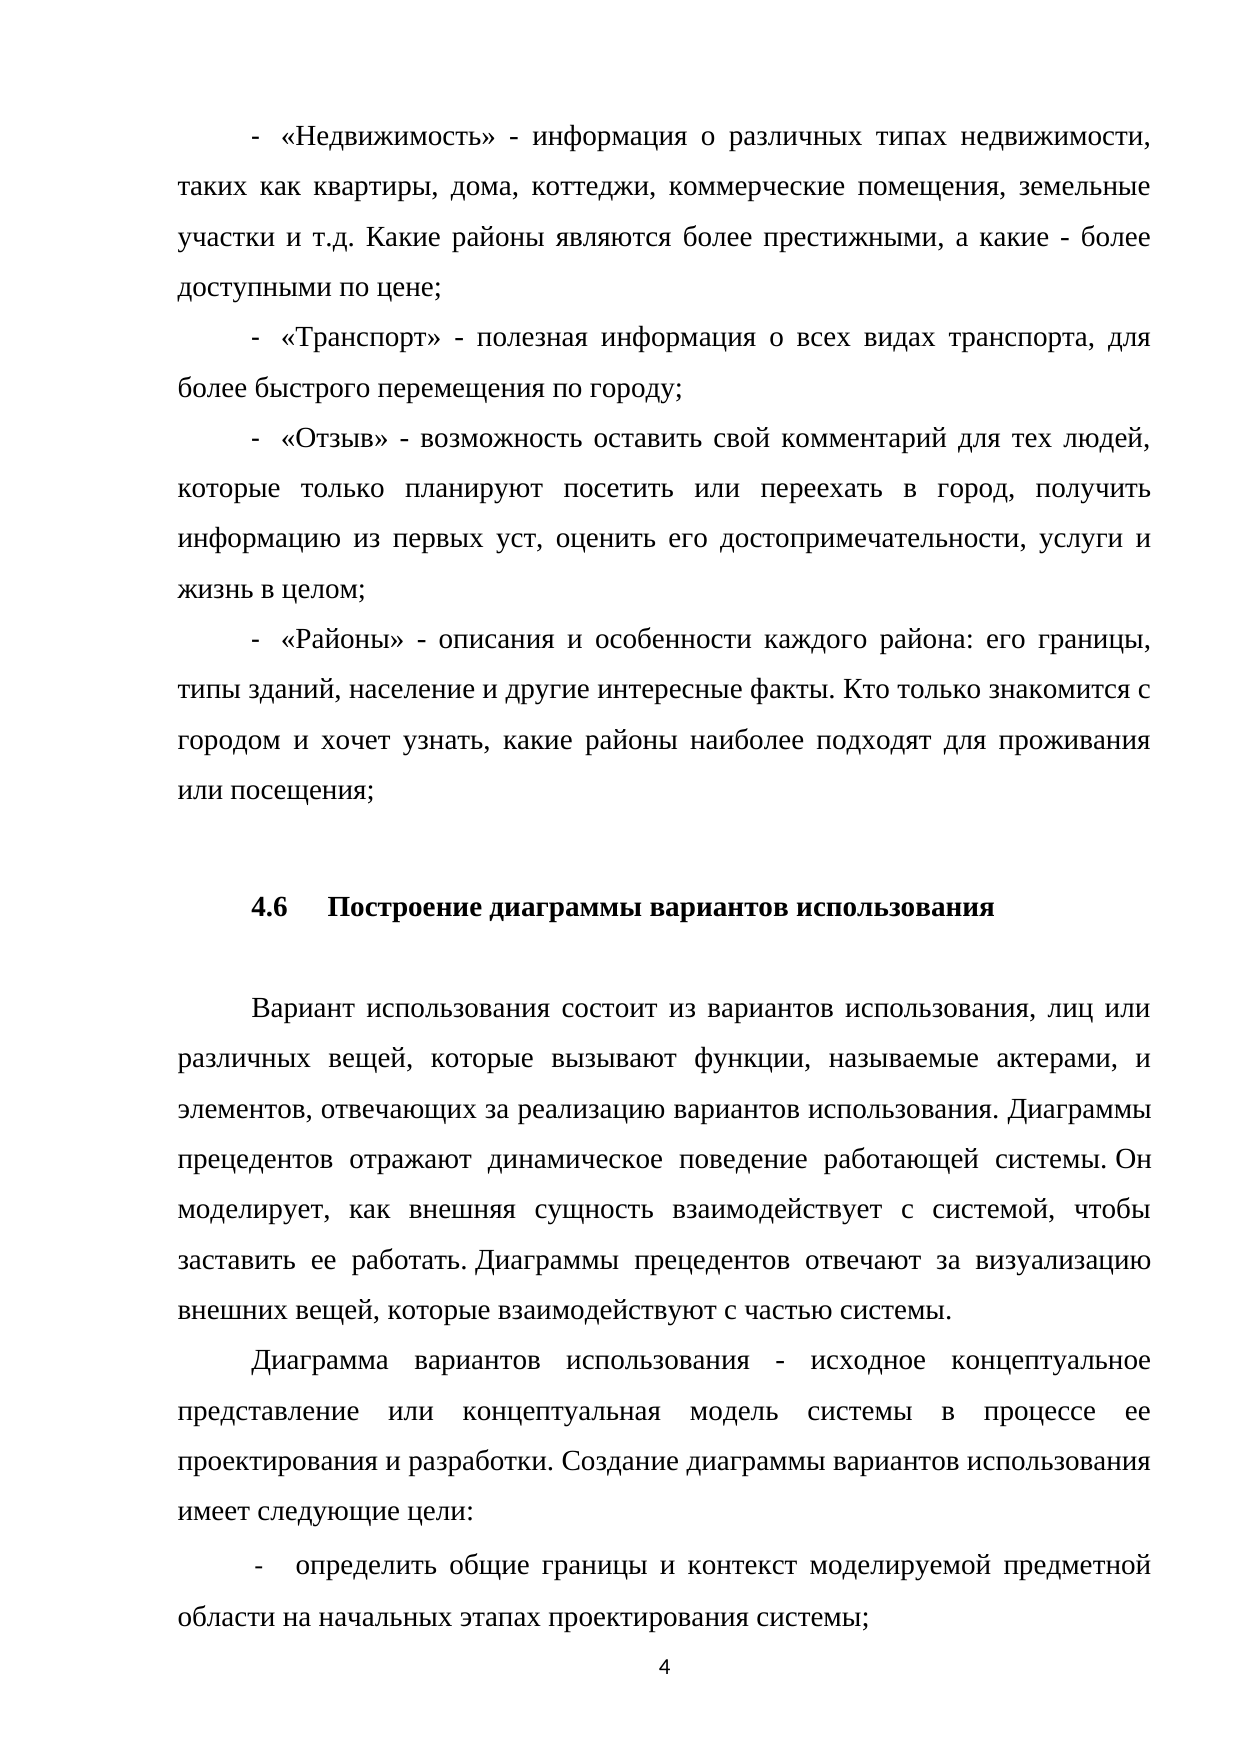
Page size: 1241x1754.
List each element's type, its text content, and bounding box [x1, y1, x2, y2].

list «Транспорт» - полезная информация о всех видах транспорта, для более быстрого перемещения по городу; [177, 319, 1152, 403]
subtitle Построение диаграммы вариантов использования [177, 889, 1152, 923]
text Вариант использования состоит из вариантов использования, лиц или различных вещей, которые вызывают функции, называемые актерами, и элементов, отвечающих за реализацию вариантов использования. Диаграммы прецедентов отражают динамическое поведение работающей системы. Он моделирует, как внешняя сущность взаимодействует с системой, чтобы заставить ее работать. Диаграммы прецедентов отвечают за визуализацию внешних вещей, которые взаимодействуют с частью системы. [177, 990, 1152, 1326]
text Диаграмма вариантов использования - исходное концептуальное представление или концептуальная модель системы в процессе ее проектирования и разработки. Создание диаграммы вариантов использования имеет следующие цели: [177, 1342, 1152, 1527]
list определить общие границы и контекст моделируемой предметной области на начальных этапах проектирования системы; [177, 1547, 1152, 1632]
list «Отзыв» - возможность оставить свой комментарий для тех людей, которые только планируют посетить или переехать в город, получить информацию из первых уст, оценить его достопримечательности, услуги и жизнь в целом; [177, 420, 1152, 604]
list «Районы» - описания и особенности каждого района: его границы, типы зданий, население и другие интересные факты. Кто только знакомится с городом и хочет узнать, какие районы наиболее подходят для проживания или посещения; [177, 621, 1152, 806]
list «Недвижимость» - информация о различных типах недвижимости, таких как квартиры, дома, коттеджи, коммерческие помещения, земельные участки и т.д. Какие районы являются более престижными, а какие - более доступными по цене; [177, 118, 1152, 303]
